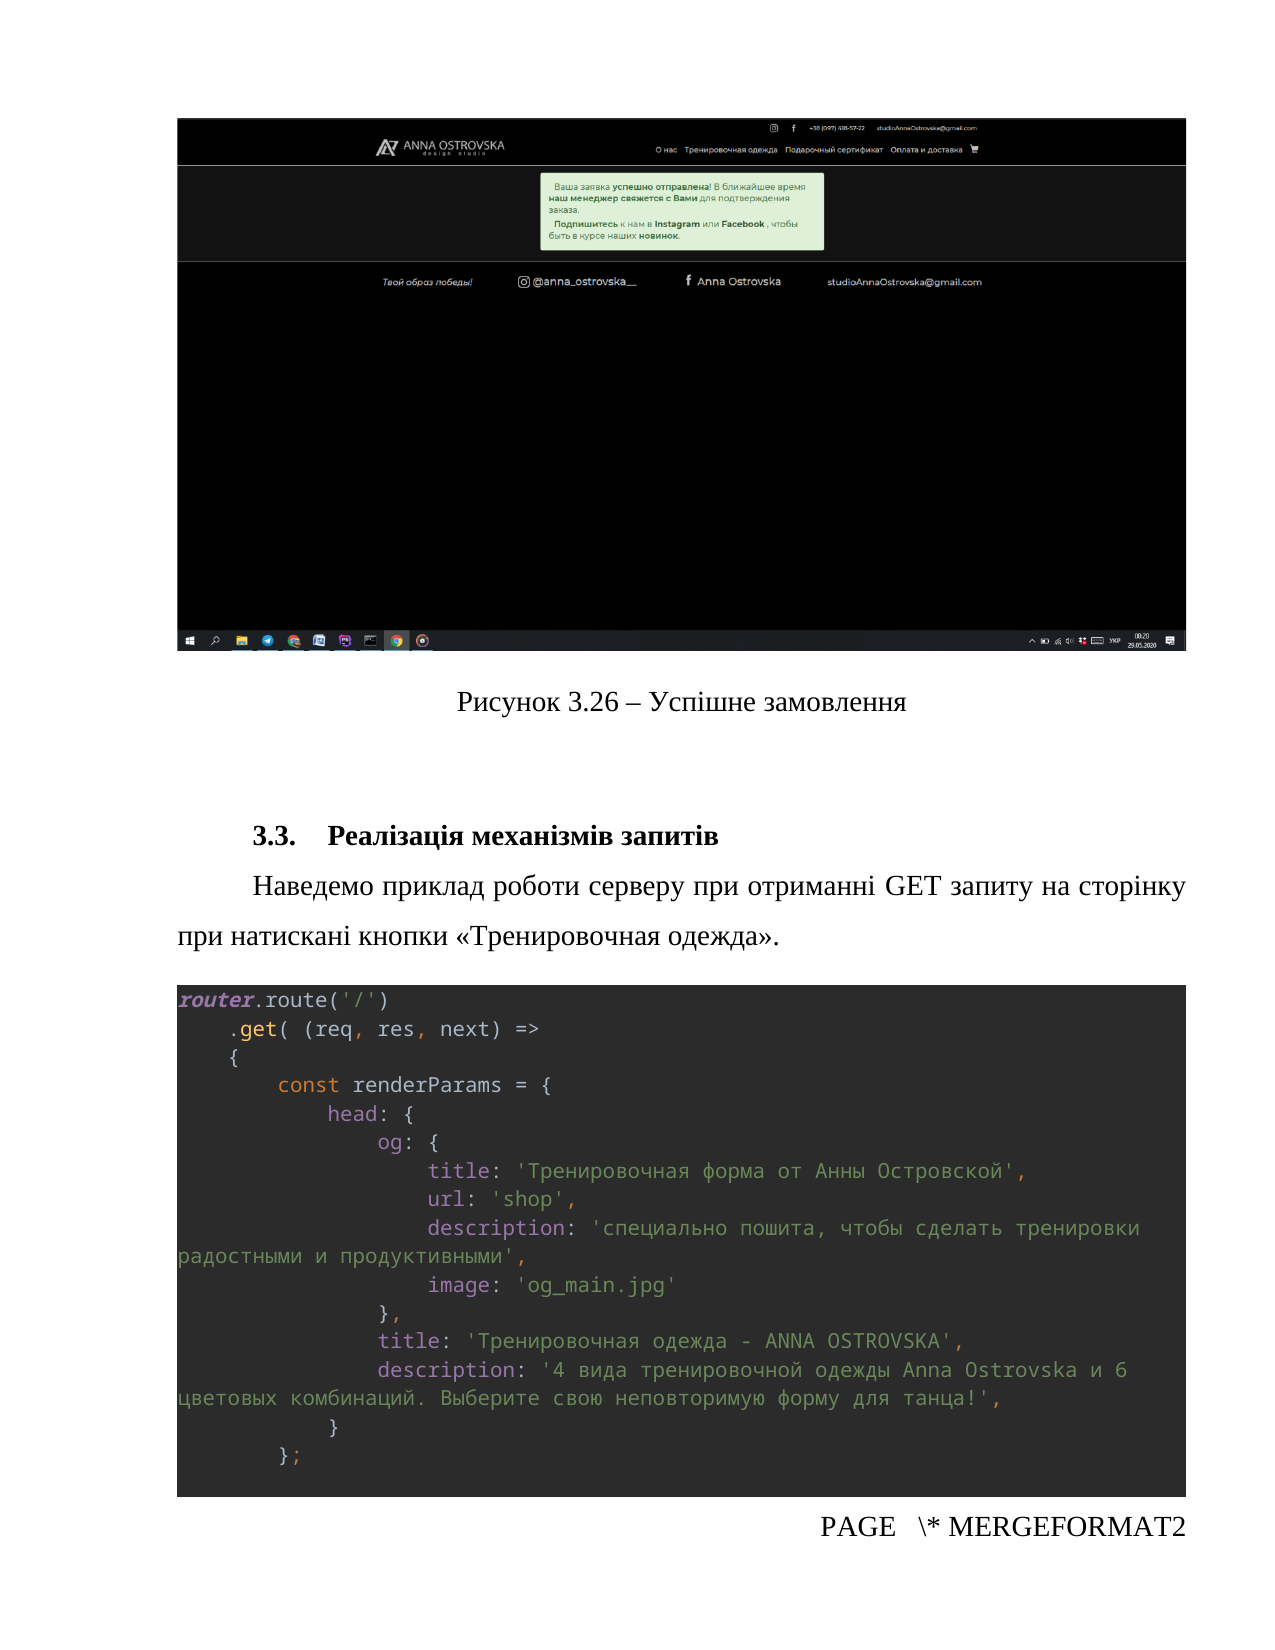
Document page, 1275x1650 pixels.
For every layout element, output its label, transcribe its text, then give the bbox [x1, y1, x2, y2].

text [177, 985, 1186, 1497]
text Наведемо приклад роботи серверу при отриманні GET запиту на сторінку при натискані кнопки «Тренировочная одежда». [177, 868, 1186, 952]
subtitle Реалізація механізмів запитів [252, 818, 1186, 851]
text Рисунок 3.26 – Успішне замовлення [177, 684, 1186, 717]
picture [177, 118, 1187, 651]
